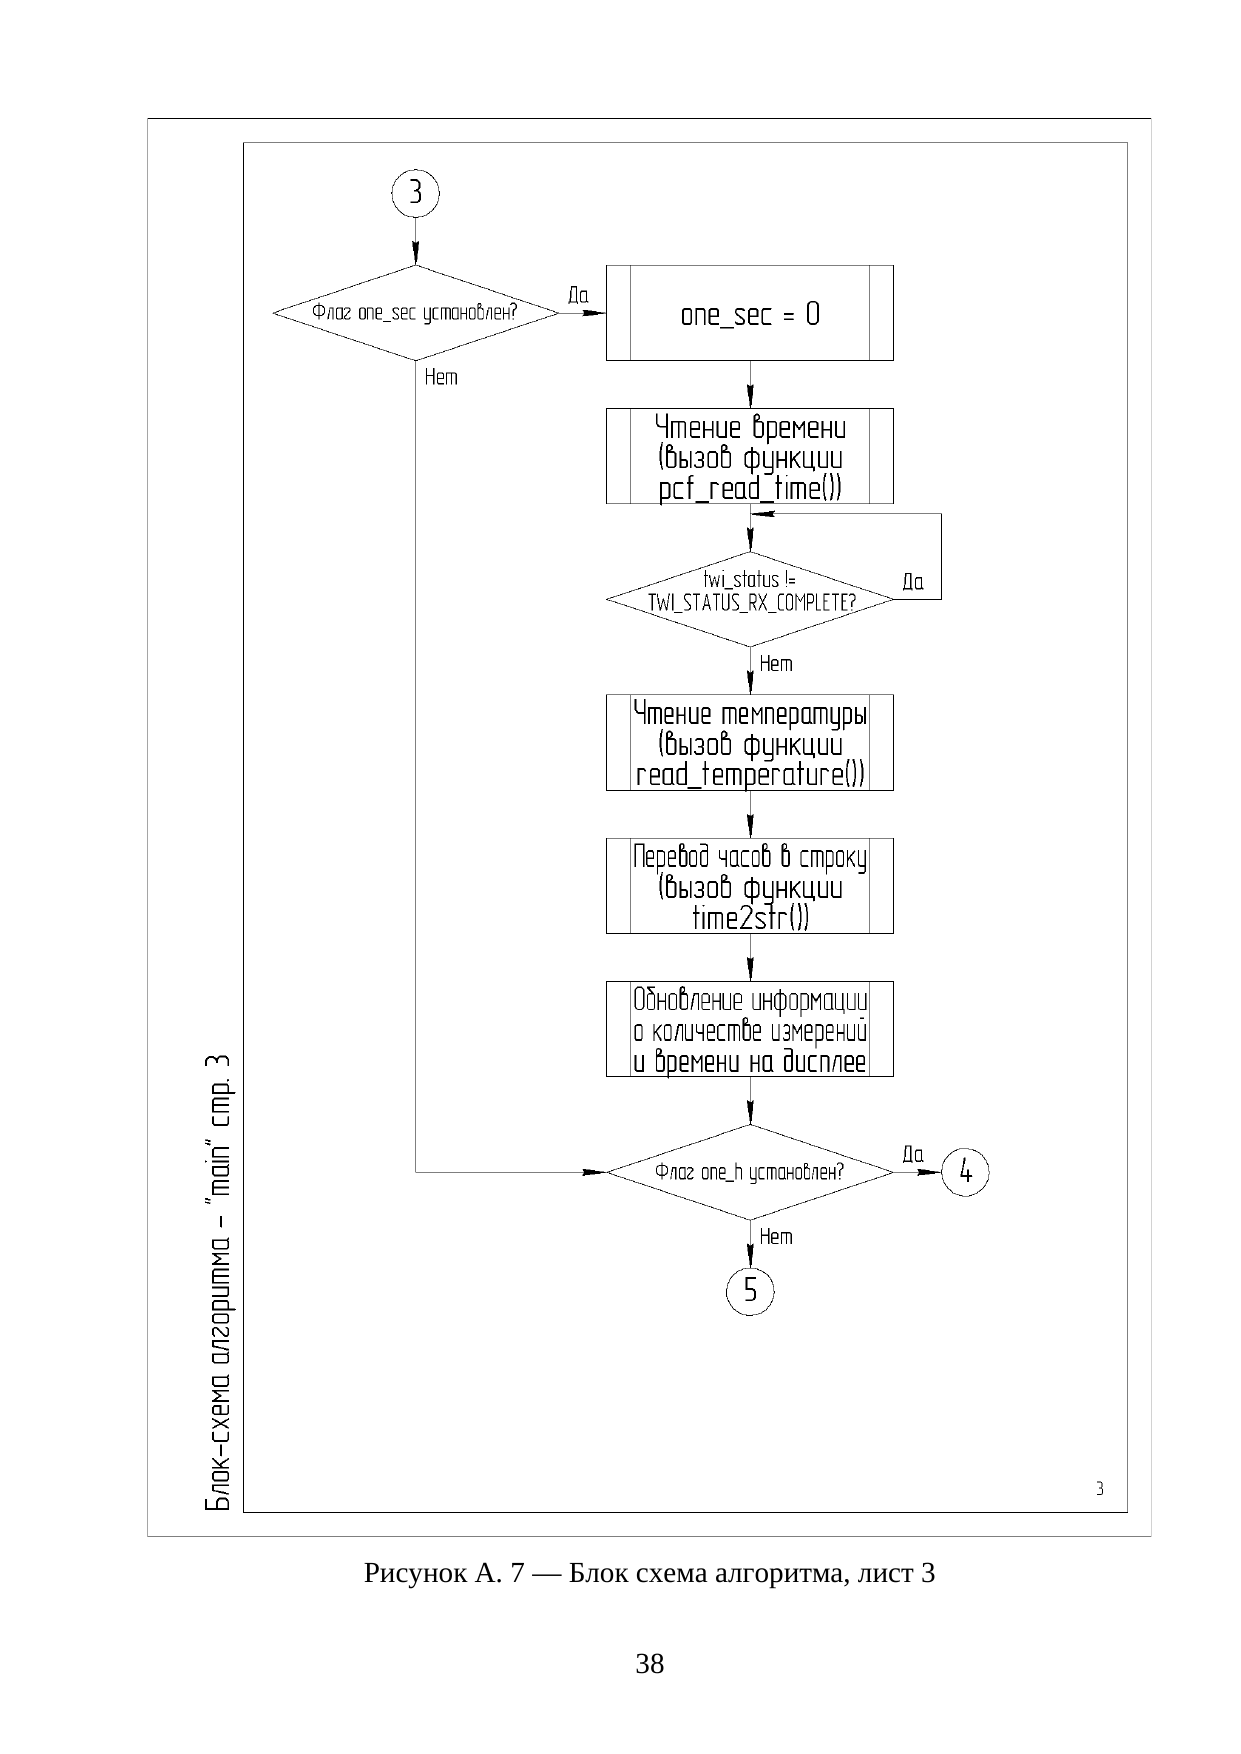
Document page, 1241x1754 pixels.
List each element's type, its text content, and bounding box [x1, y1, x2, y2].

text Рисунок А. 7 — Блок схема алгоритма, лист 3 [148, 1555, 1152, 1588]
picture [147, 118, 1152, 1538]
